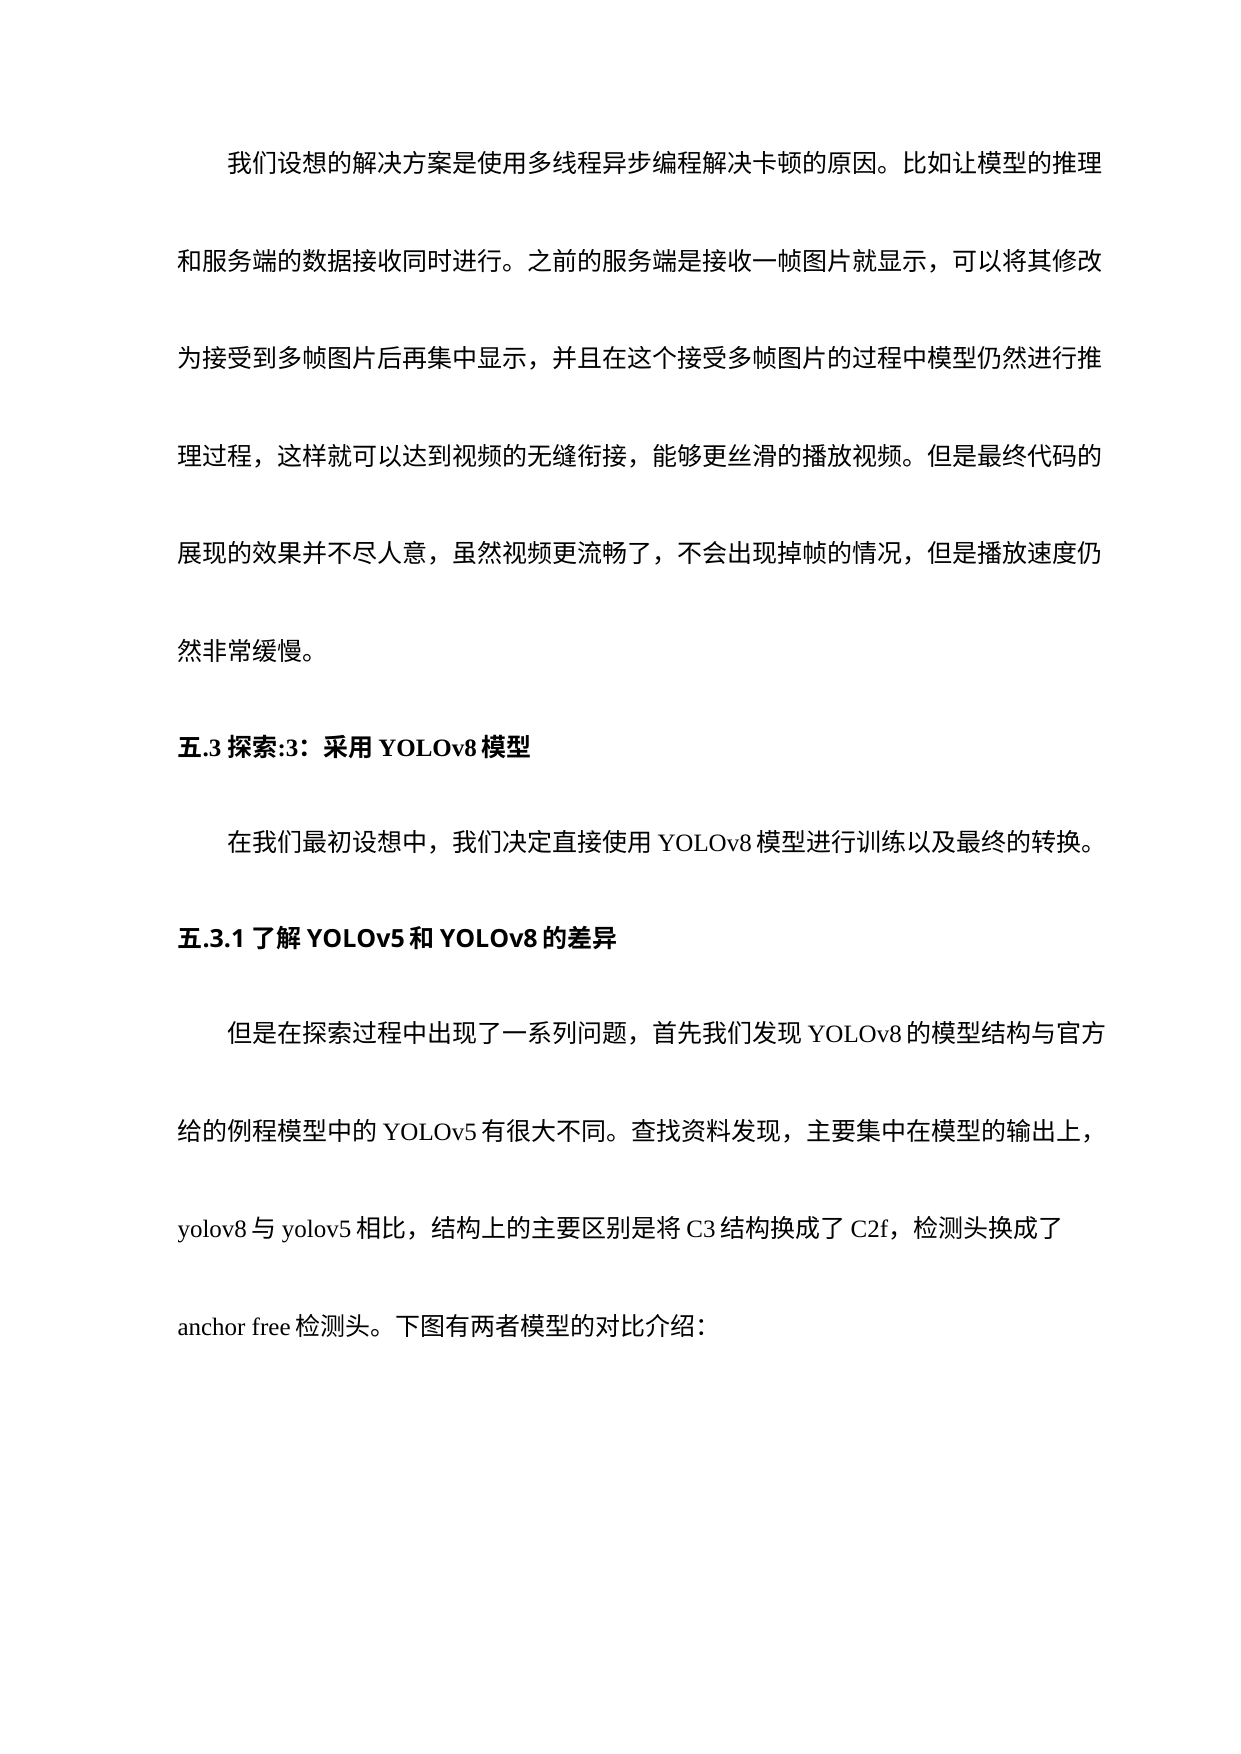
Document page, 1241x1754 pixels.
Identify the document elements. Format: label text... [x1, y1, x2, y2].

text 在我们最初设想中，我们决定直接使用YOLOv8模型进行训练以及最终的转换。 [177, 808, 1122, 873]
text 我们设想的解决方案是使用多线程异步编程解决卡顿的原因。比如让模型的推理和服务端的数据接收同时进行。之前的服务端是接收一帧图片就显示，可以将其修改为接受到多帧图片后再集中显示，并且在这个接受多帧图片的过程中模型仍然进行推理过程，这样就可以达到视频的无缝衔接，能够更丝滑的播放视频。但是最终代码的展现的效果并不尽人意，虽然视频更流畅了，不会出现掉帧的情况，但是播放速度仍然非常缓慢。 [177, 129, 1122, 682]
subtitle 探索:3：采用YOLOv8模型 [177, 713, 1122, 778]
text 但是在探索过程中出现了一系列问题，首先我们发现YOLOv8的模型结构与官方给的例程模型中的YOLOv5有很大不同。查找资料发现，主要集中在模型的输出上，yolov8与yolov5相比，结构上的主要区别是将C3结构换成了C2f，检测头换成了anchor free检测头。下图有两者模型的对比介绍： [177, 999, 1122, 1357]
subtitle 了解YOLOv5和YOLOv8的差异 [177, 904, 1122, 969]
